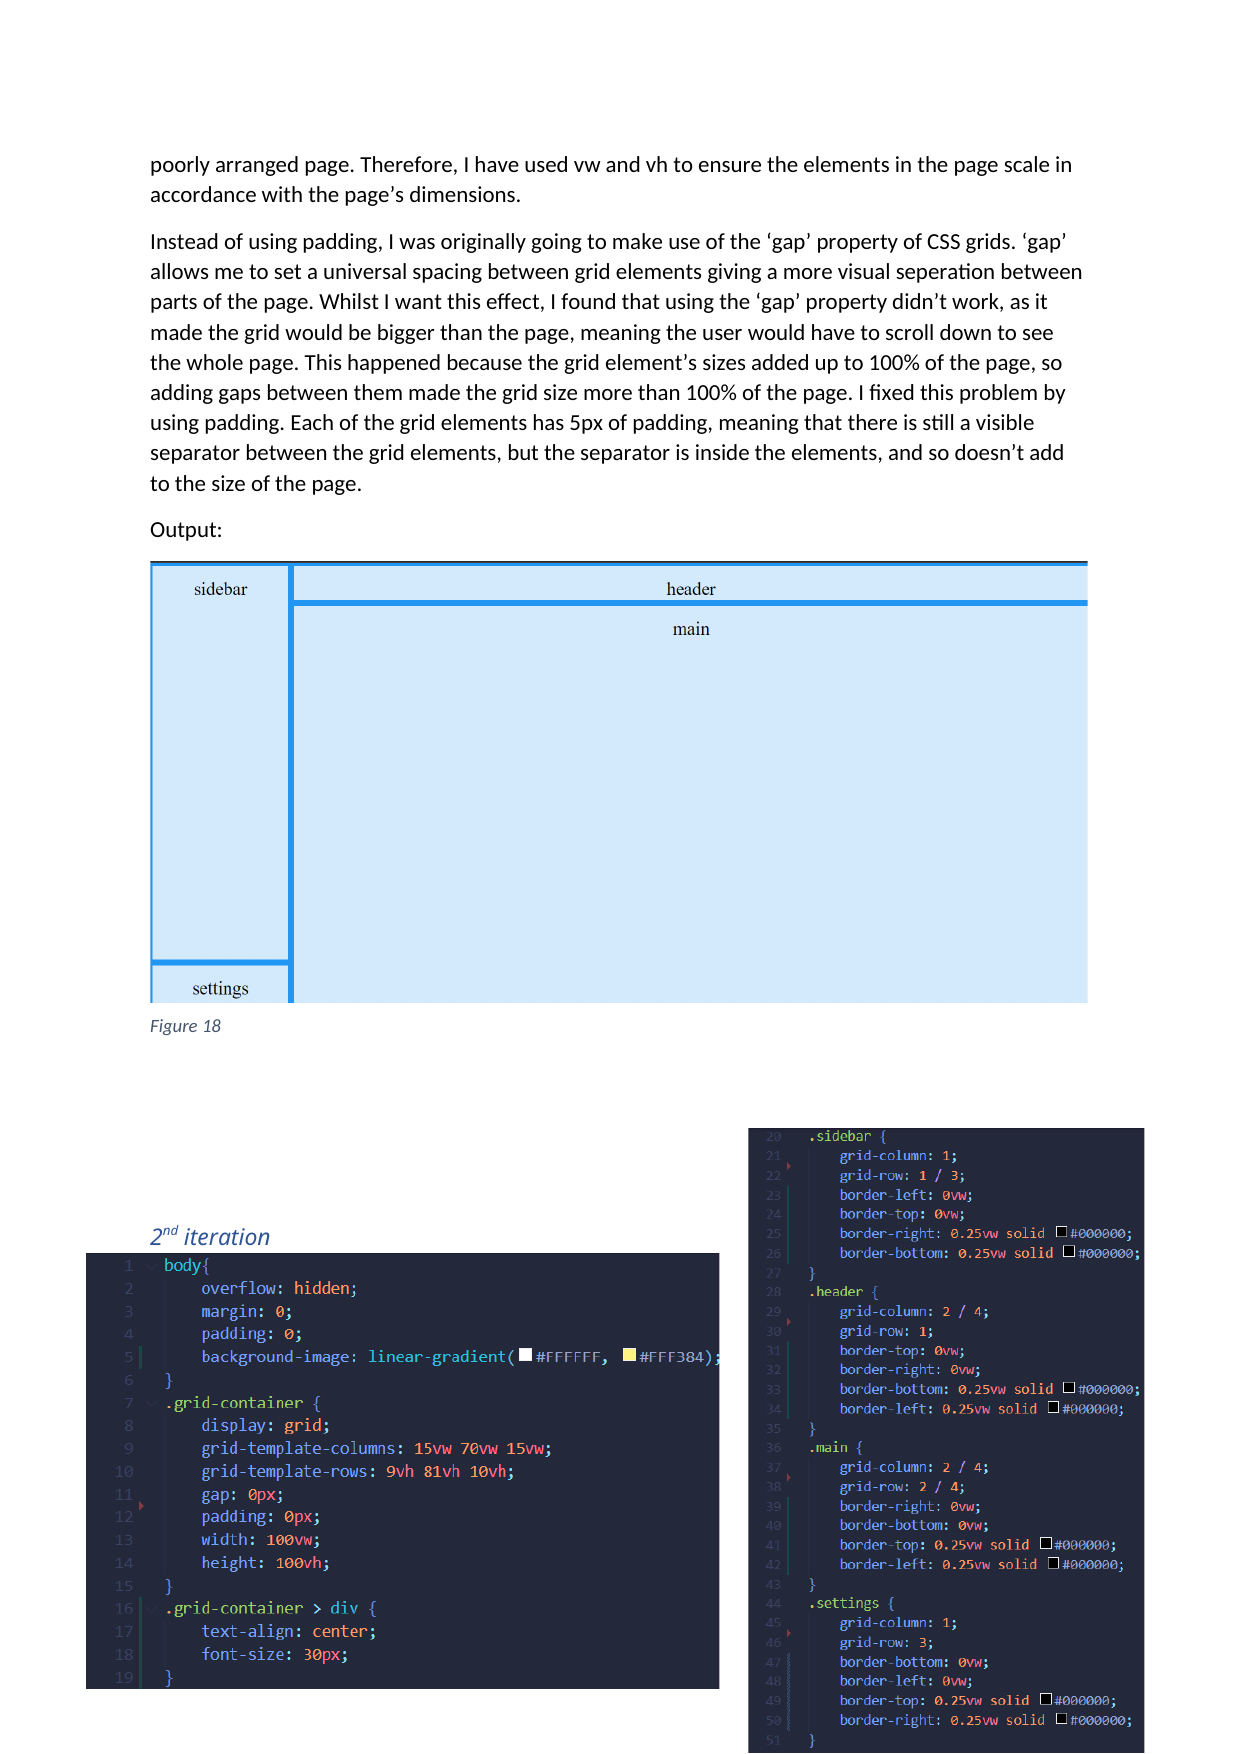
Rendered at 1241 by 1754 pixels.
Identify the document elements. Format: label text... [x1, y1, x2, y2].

subtitle 2nd iteration [150, 1221, 747, 1252]
picture [85, 1253, 719, 1688]
text Instead of using padding, I was originally going to make use of the ‘gap’ property of CSS grids. ‘gap’ allows me to set a universal spacing between grid elements giving a more visual seperation between parts of the page. Whilst I want this effect, I found that using the ‘gap’ property didn’t work, as it made the grid would be bigger than the page, meaning the user would have to scroll down to see the whole page. This happened because the grid element’s sizes added up to 100% of the page, so adding gaps between them made the grid size more than 100% of the page. I fixed this problem by using padding. Each of the grid elements has 5px of padding, meaning that there is still a visible separator between the grid elements, but the separator is inside the elements, and so doesn’t add to the size of the page. [150, 227, 1090, 497]
picture [747, 1128, 1145, 1751]
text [150, 150, 1090, 208]
picture [150, 561, 1087, 1002]
text Output: [150, 516, 1090, 544]
